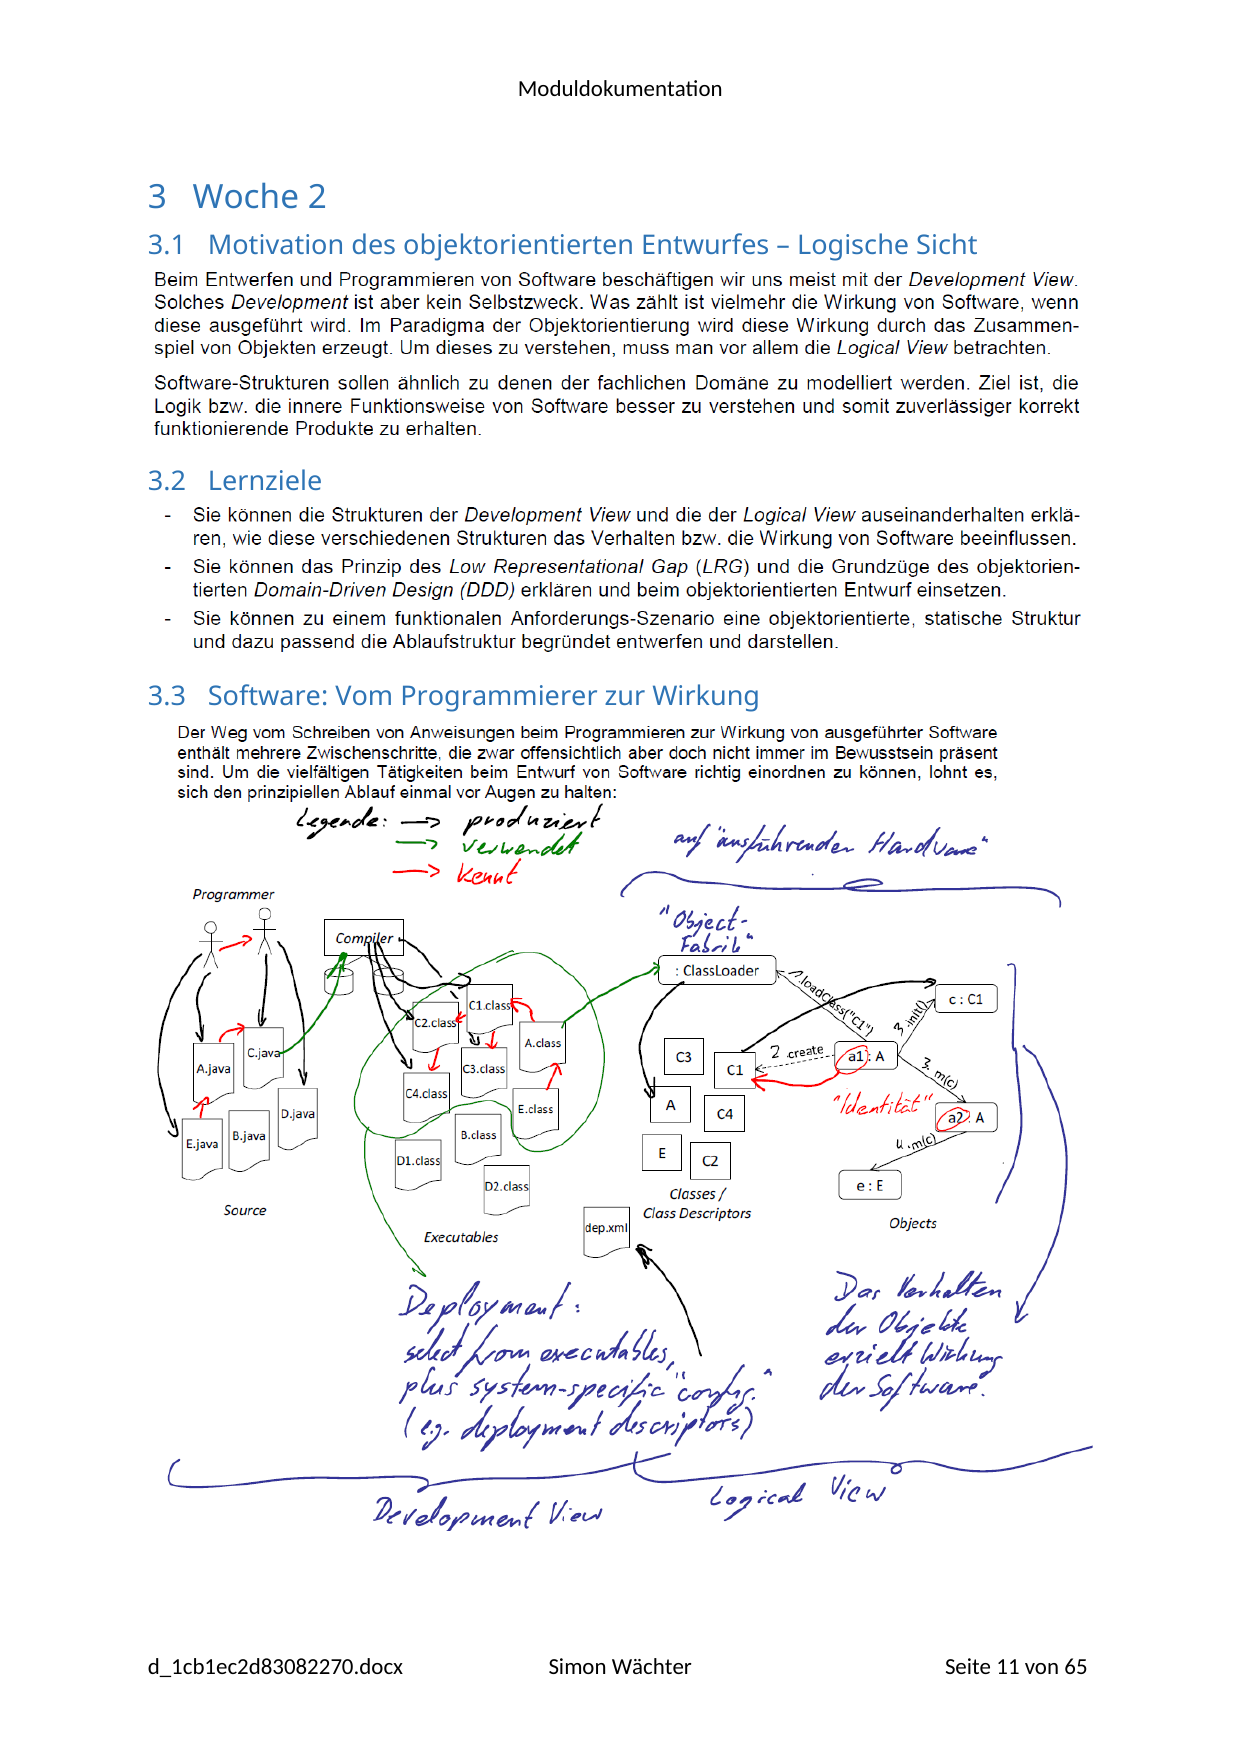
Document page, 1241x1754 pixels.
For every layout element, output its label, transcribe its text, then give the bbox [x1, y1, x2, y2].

subtitle Lernziele [148, 462, 1093, 498]
subtitle Motivation des objektorientierten Entwurfes – Logische Sicht [148, 226, 1093, 263]
picture [147, 715, 1093, 1531]
picture [147, 265, 1093, 443]
subtitle Woche 2 [148, 173, 1093, 218]
subtitle Software: Vom Programmierer zur Wirkung [148, 676, 1093, 713]
picture [147, 501, 1093, 657]
